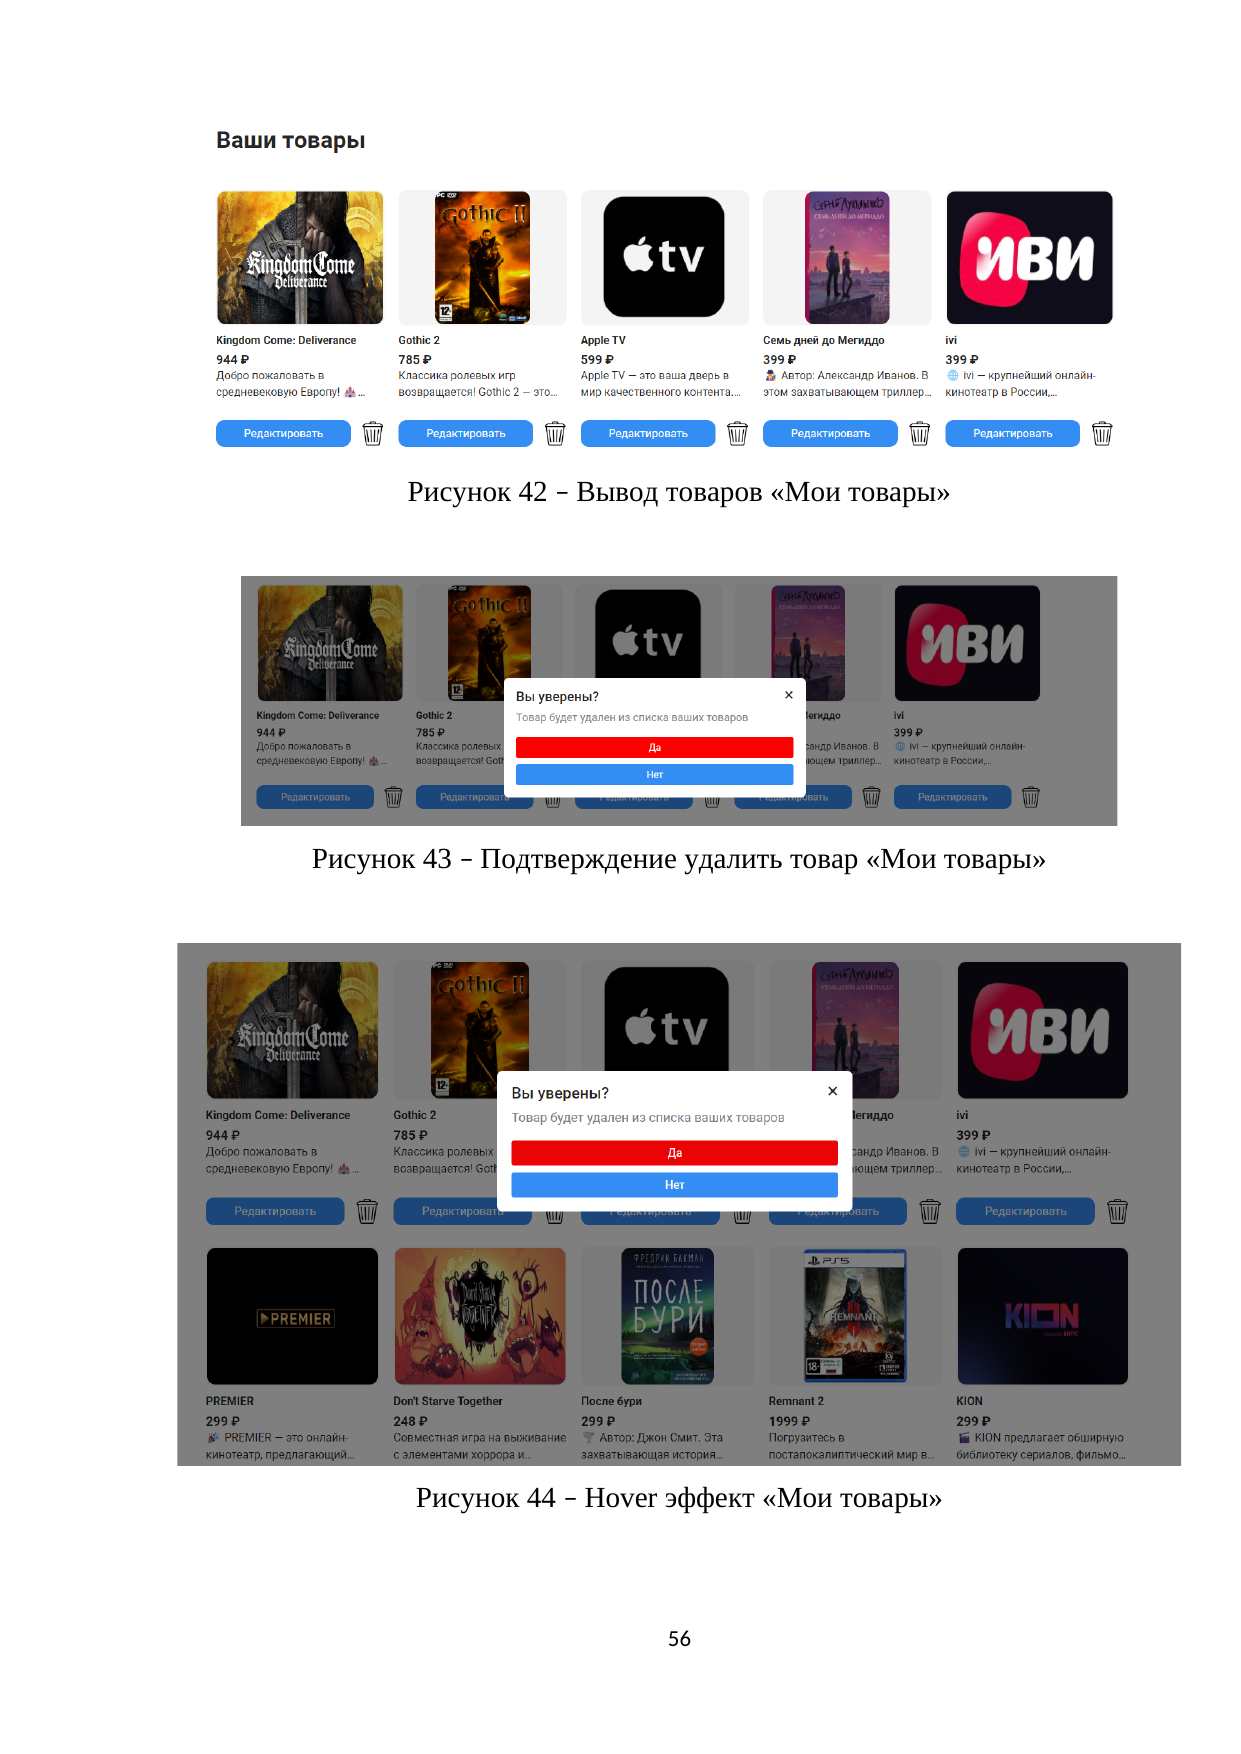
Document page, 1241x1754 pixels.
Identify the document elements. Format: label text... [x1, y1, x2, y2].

picture [177, 943, 1182, 1466]
text Рисунок 43 – Подтверждение удалить товар «Мои товары» [177, 840, 1181, 876]
picture [241, 576, 1118, 826]
text Рисунок 42 – Вывод товаров «Мои товары» [177, 473, 1181, 508]
picture [177, 118, 1182, 459]
text Рисунок 44 – Hover эффект «Мои товары» [177, 1479, 1181, 1557]
